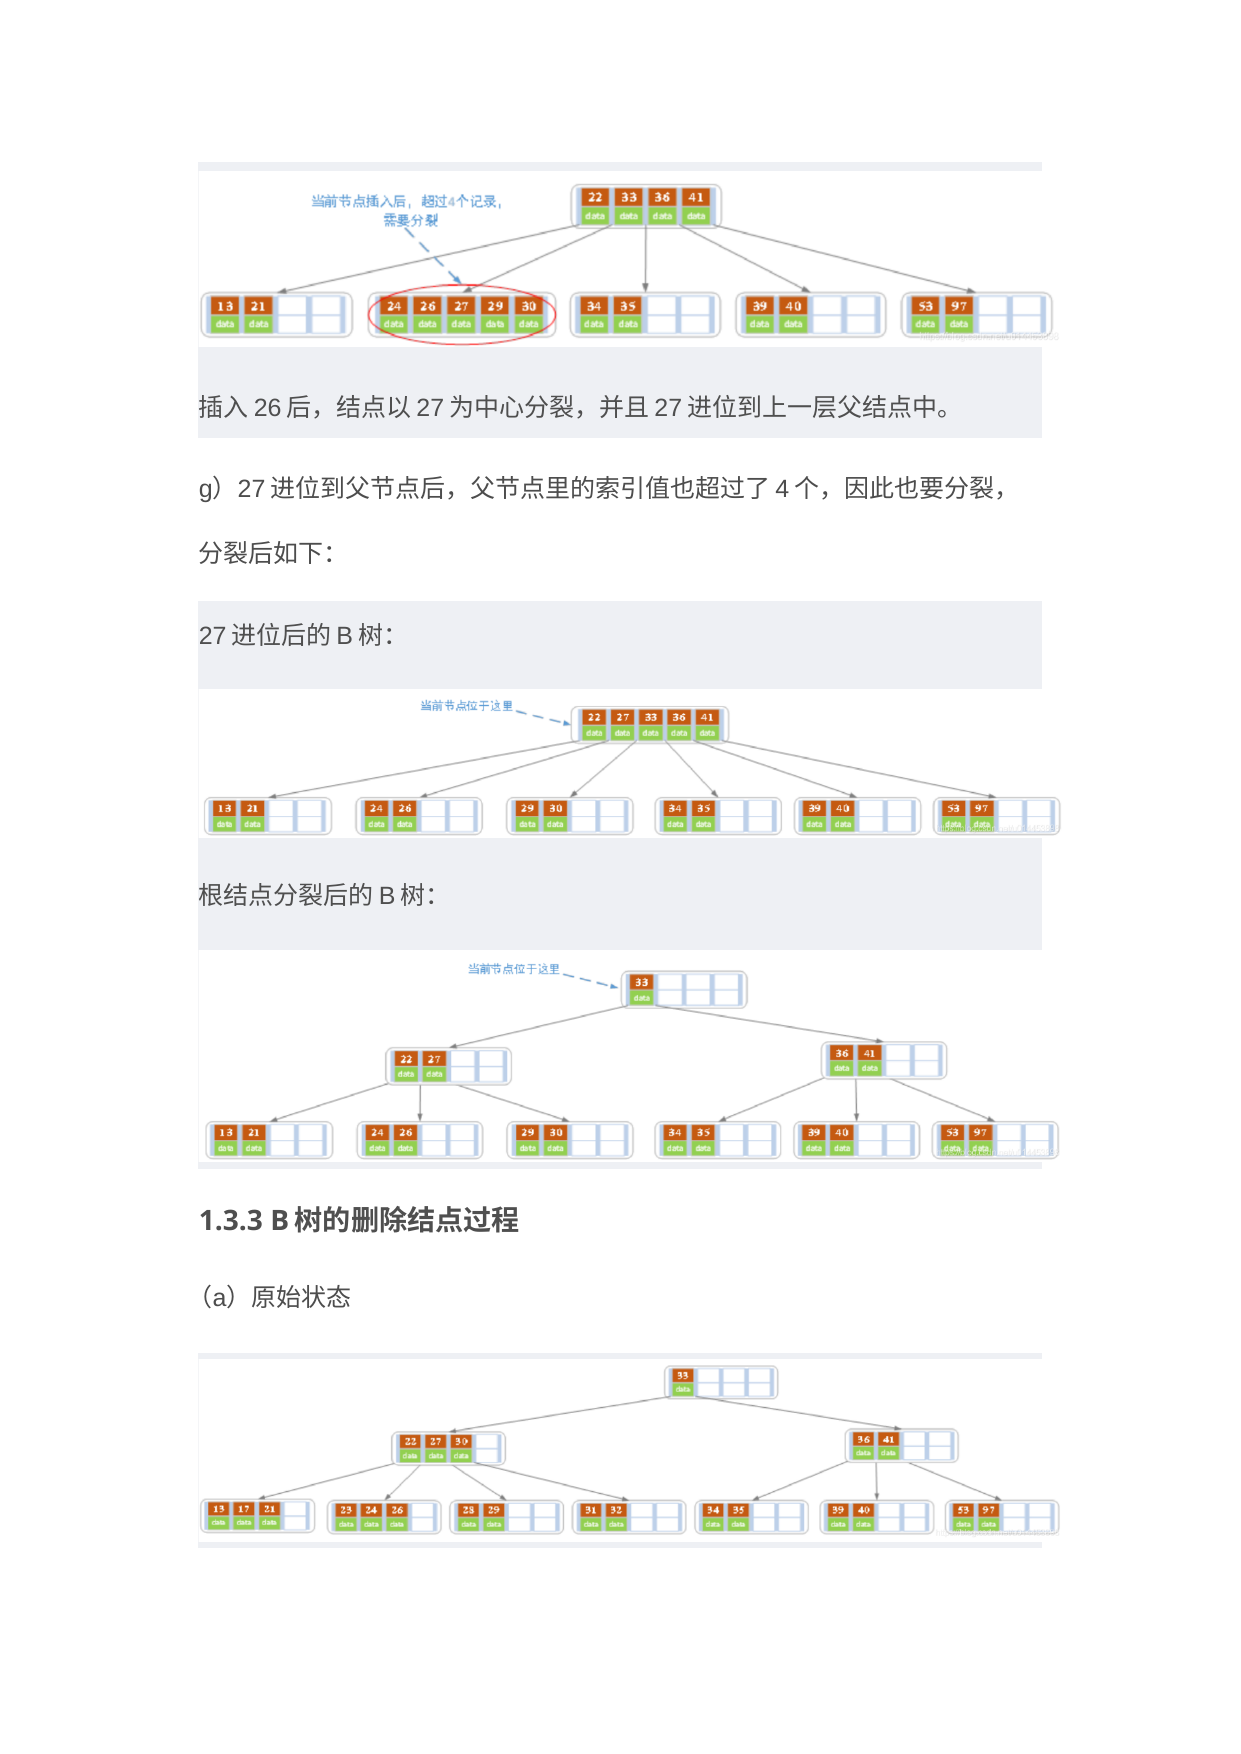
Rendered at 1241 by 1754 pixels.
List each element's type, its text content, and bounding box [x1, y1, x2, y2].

text 27进位后的B树： [198, 601, 1042, 666]
text 根结点分裂后的B树： [198, 861, 1042, 926]
picture [198, 950, 1064, 1162]
text 插入26后，结点以27为中心分裂，并且27进位到上一层父结点中。 [198, 373, 1042, 438]
picture [198, 689, 1064, 838]
text （a）原始状态 [187, 1263, 1053, 1328]
picture [198, 171, 1064, 347]
picture [198, 1359, 1064, 1542]
text 1.3.3 B树的删除结点过程 [198, 1186, 1042, 1251]
text g）27进位到父节点后，父节点里的索引值也超过了4个，因此也要分裂，分裂后如下： [198, 454, 1042, 584]
